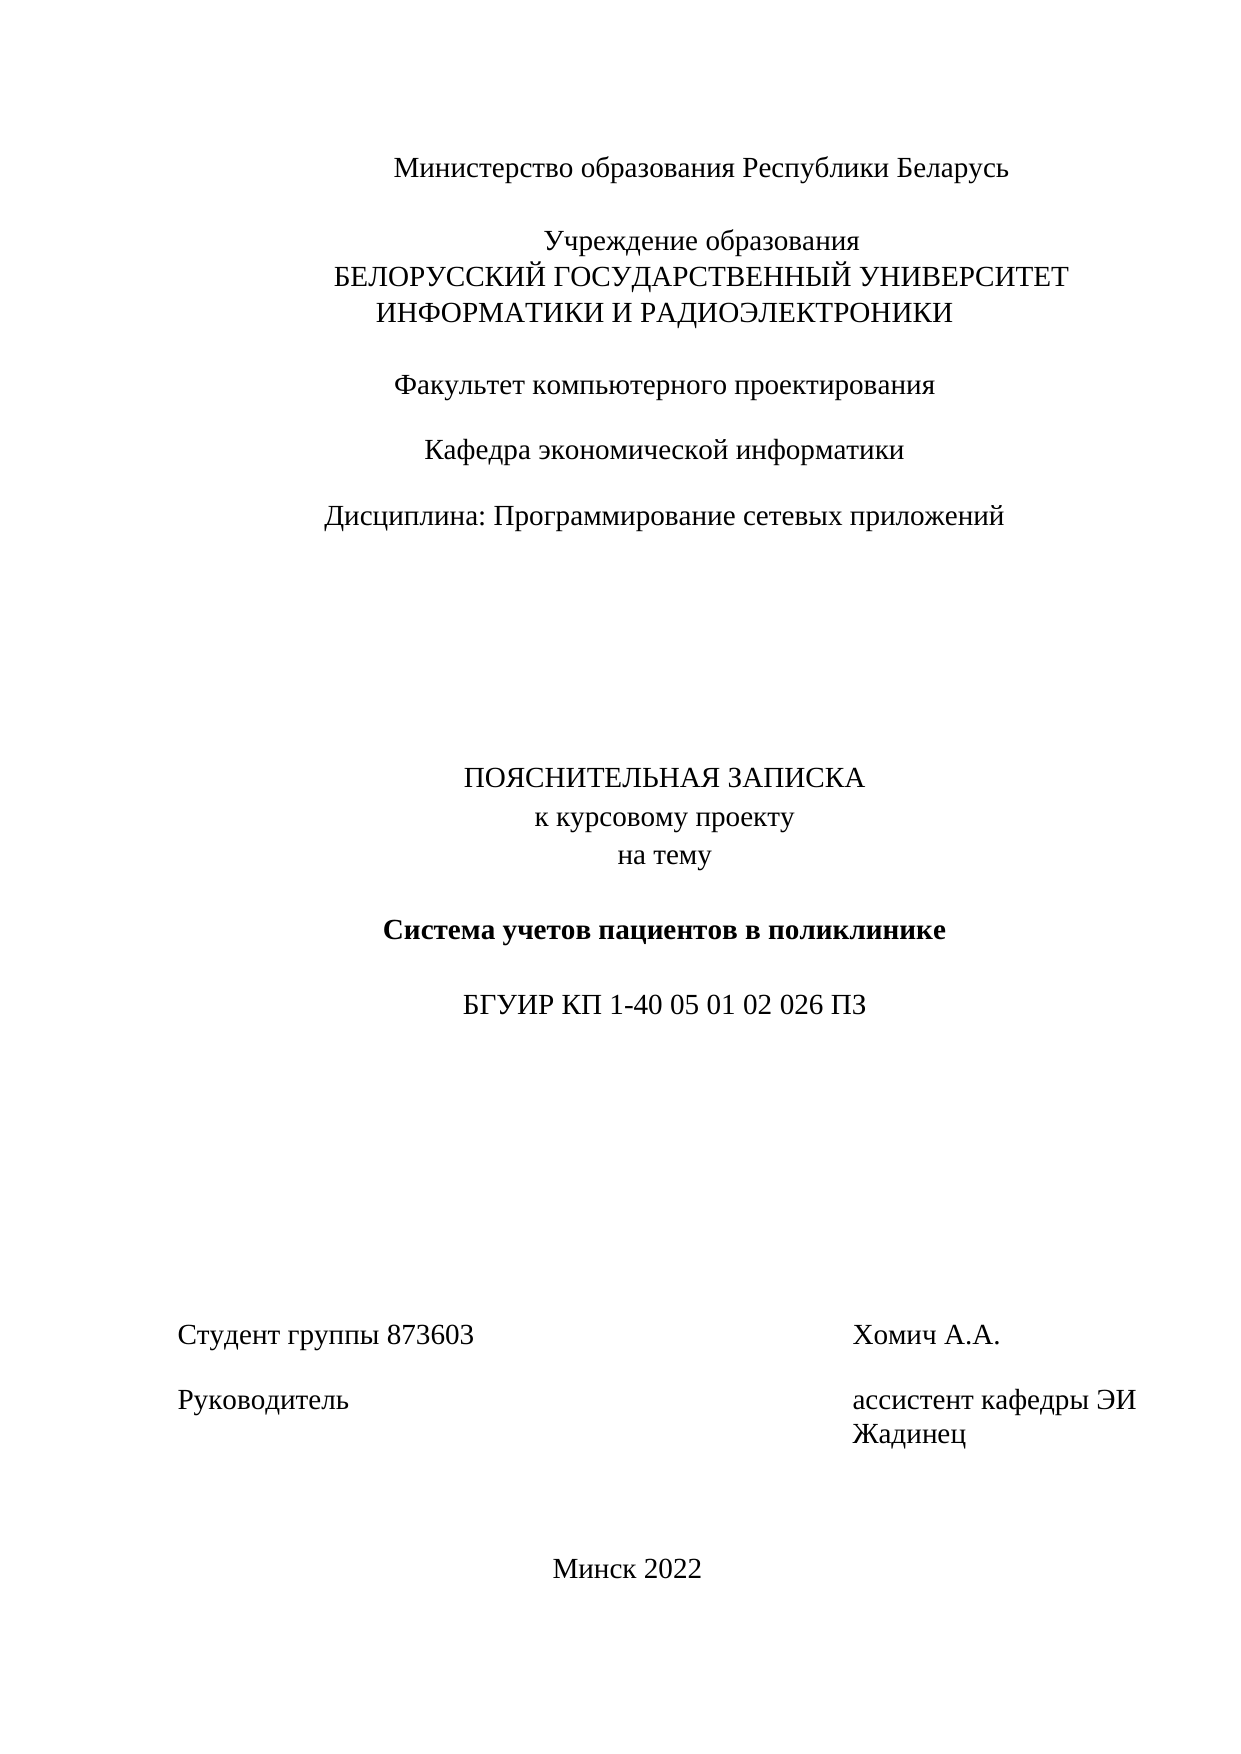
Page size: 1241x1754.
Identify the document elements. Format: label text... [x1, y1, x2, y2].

text Учреждение образования [177, 223, 1152, 256]
text Руководитель ассистент кафедры ЭИ [177, 1382, 1152, 1416]
text Министерство образования Республики Беларусь [177, 150, 1152, 184]
text ПОЯСНИТЕЛЬНАЯ ЗАПИСКА [177, 760, 1152, 794]
text БГУИР КП 1-40 05 01 02 026 ПЗ [177, 987, 1152, 1020]
text Факультет компьютерного проектирования [177, 367, 1152, 401]
text Минск 2022 [477, 1552, 1152, 1585]
text Студент группы 873603 Хомич А.А. [177, 1317, 1152, 1351]
text Жадинец [177, 1416, 1152, 1449]
text к курсовому проекту [177, 799, 1152, 832]
text БЕЛОРУССКИЙ ГОСУДАРСТВЕННЫЙ УНИВЕРСИТЕТ ИНФОРМАТИКИ И РАДИОЭЛЕКТРОНИКИ [177, 259, 1152, 328]
text Кафедра экономической информатики [177, 432, 1152, 466]
text на тему [177, 837, 1152, 871]
text Система учетов пациентов в поликлинике [177, 912, 1152, 946]
text Дисциплина: Программирование сетевых приложений [177, 498, 1152, 531]
